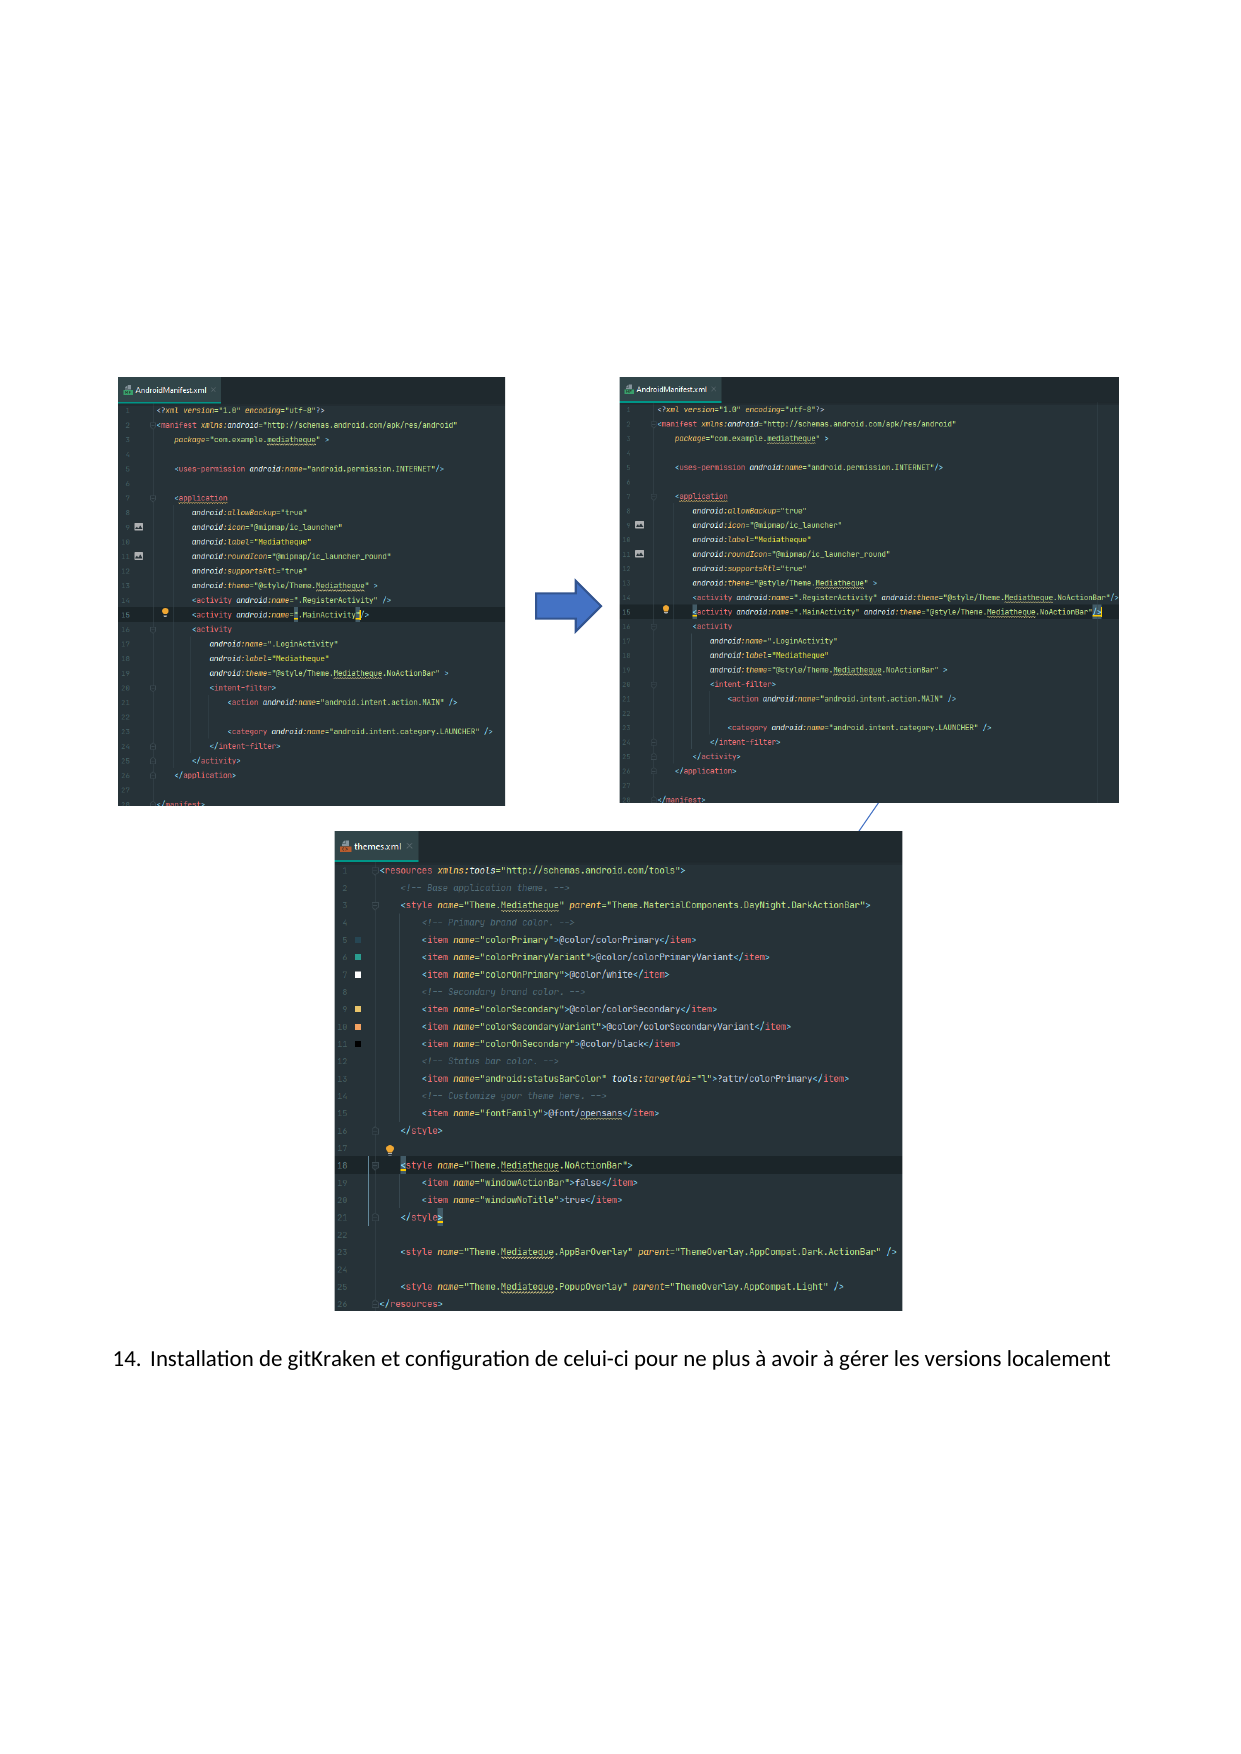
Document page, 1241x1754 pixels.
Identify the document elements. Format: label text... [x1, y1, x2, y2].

list Installation de gitKraken et configuration de celui-ci pour ne plus à avoir à gérer les versions localement [112, 1344, 1165, 1372]
picture [117, 377, 505, 806]
picture [333, 831, 903, 1309]
picture [618, 377, 1119, 802]
